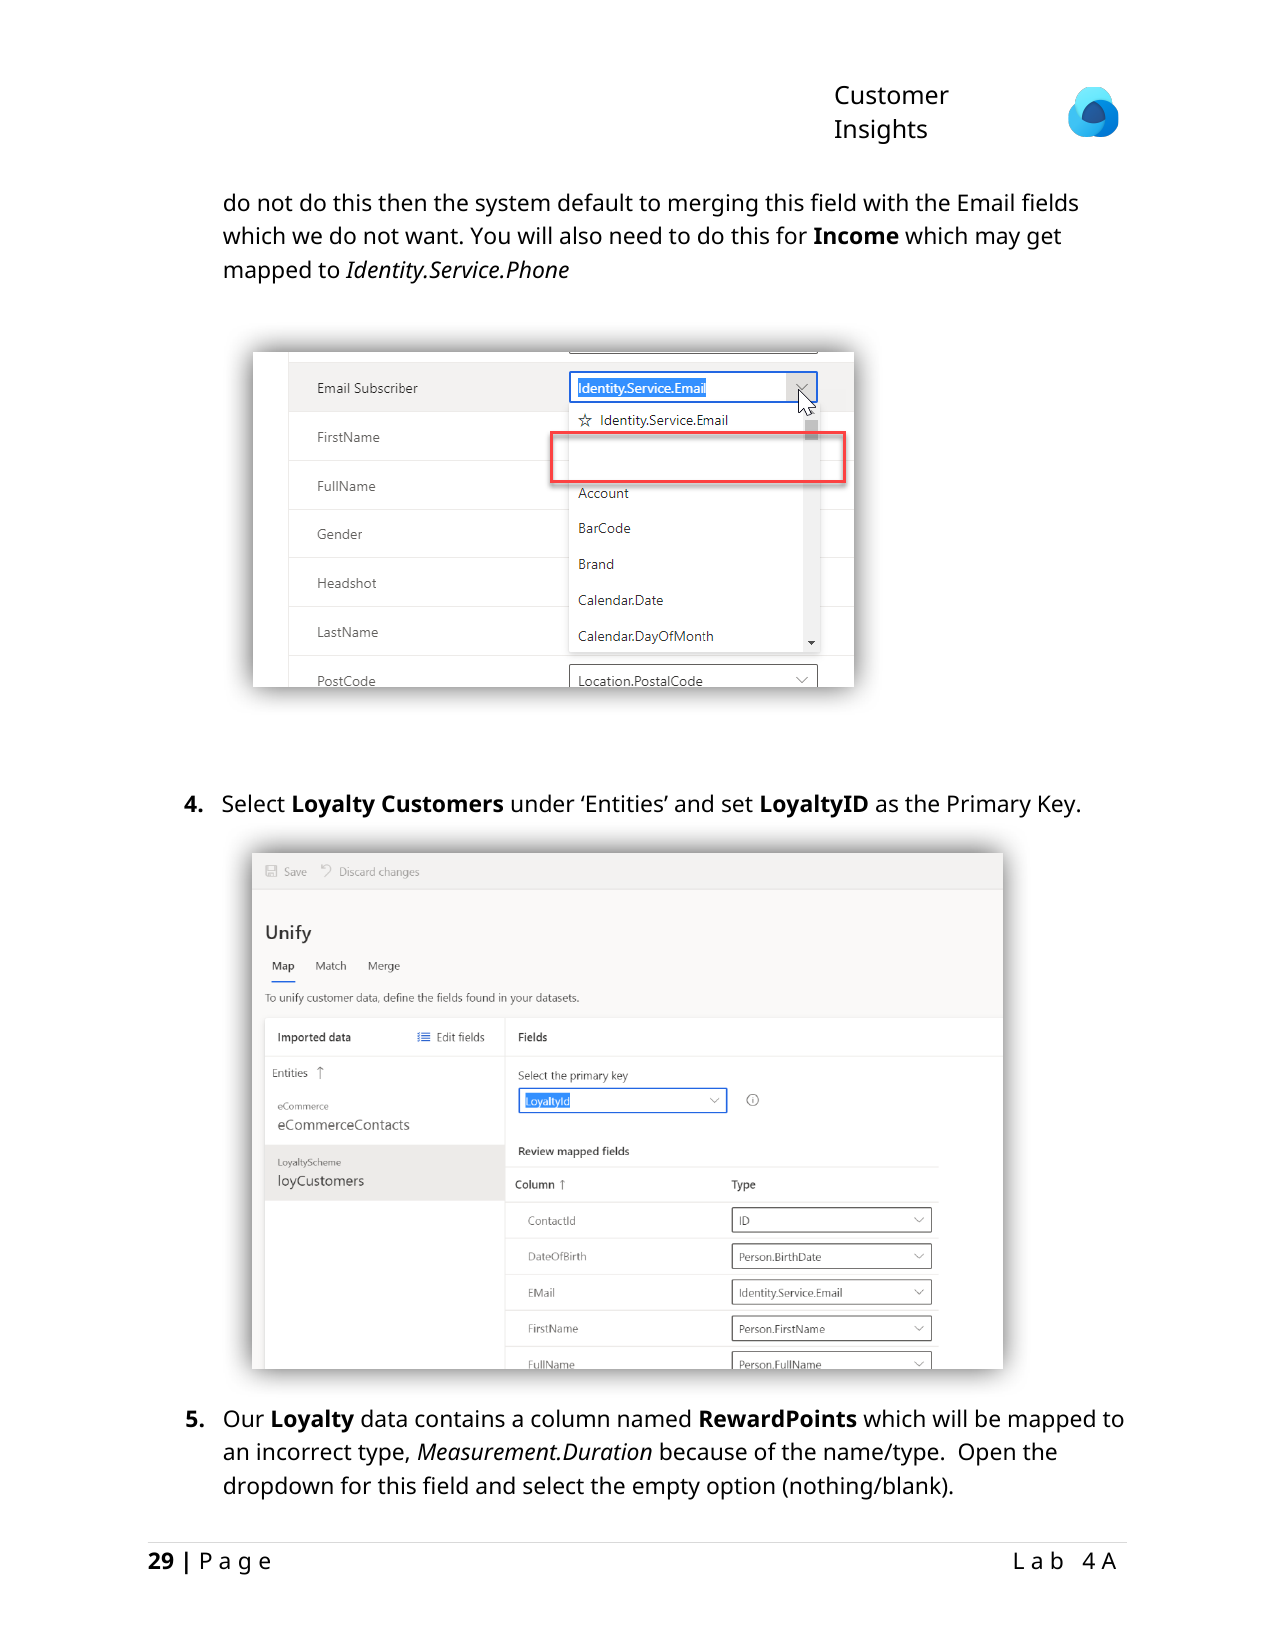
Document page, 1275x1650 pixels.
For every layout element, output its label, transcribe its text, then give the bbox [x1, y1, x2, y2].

picture [252, 853, 1003, 1369]
list Our Loyalty data contains a column named RewardPoints which will be mapped to an incorrect type, Measurement.Duration because of the name/type. Open the dropdown for this field and select the empty option (nothing/blank). [185, 1403, 1127, 1501]
picture [253, 352, 854, 687]
picture [1068, 87, 1119, 137]
